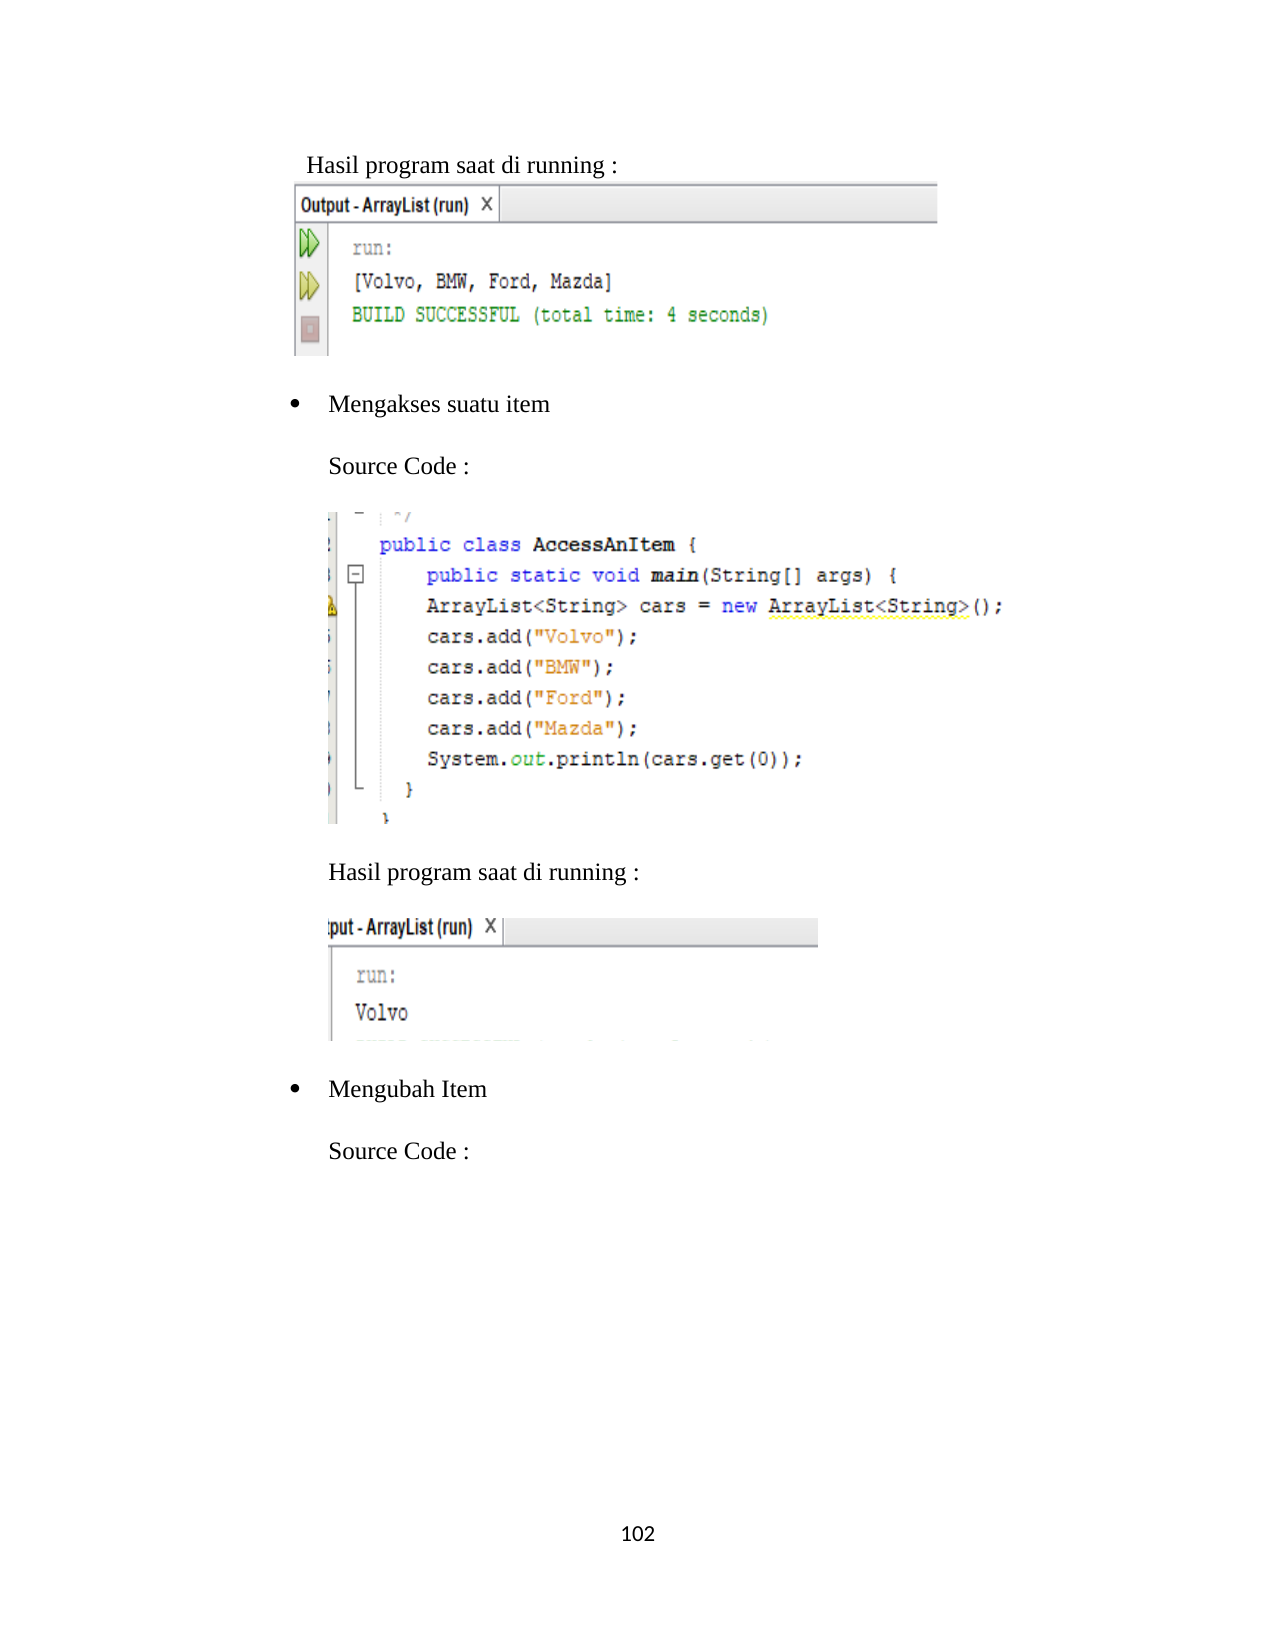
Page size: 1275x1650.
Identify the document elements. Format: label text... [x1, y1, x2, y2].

list Hasil program saat di running : [244, 150, 1125, 179]
picture [328, 918, 818, 1041]
picture [328, 512, 1047, 824]
picture [293, 181, 938, 356]
list Mengakses suatu item [291, 389, 1125, 417]
list Source Code : [328, 1136, 1125, 1165]
list Hasil program saat di running : [328, 857, 1125, 885]
list Source Code : [328, 451, 1125, 479]
list Mengubah Item [291, 1074, 1125, 1103]
